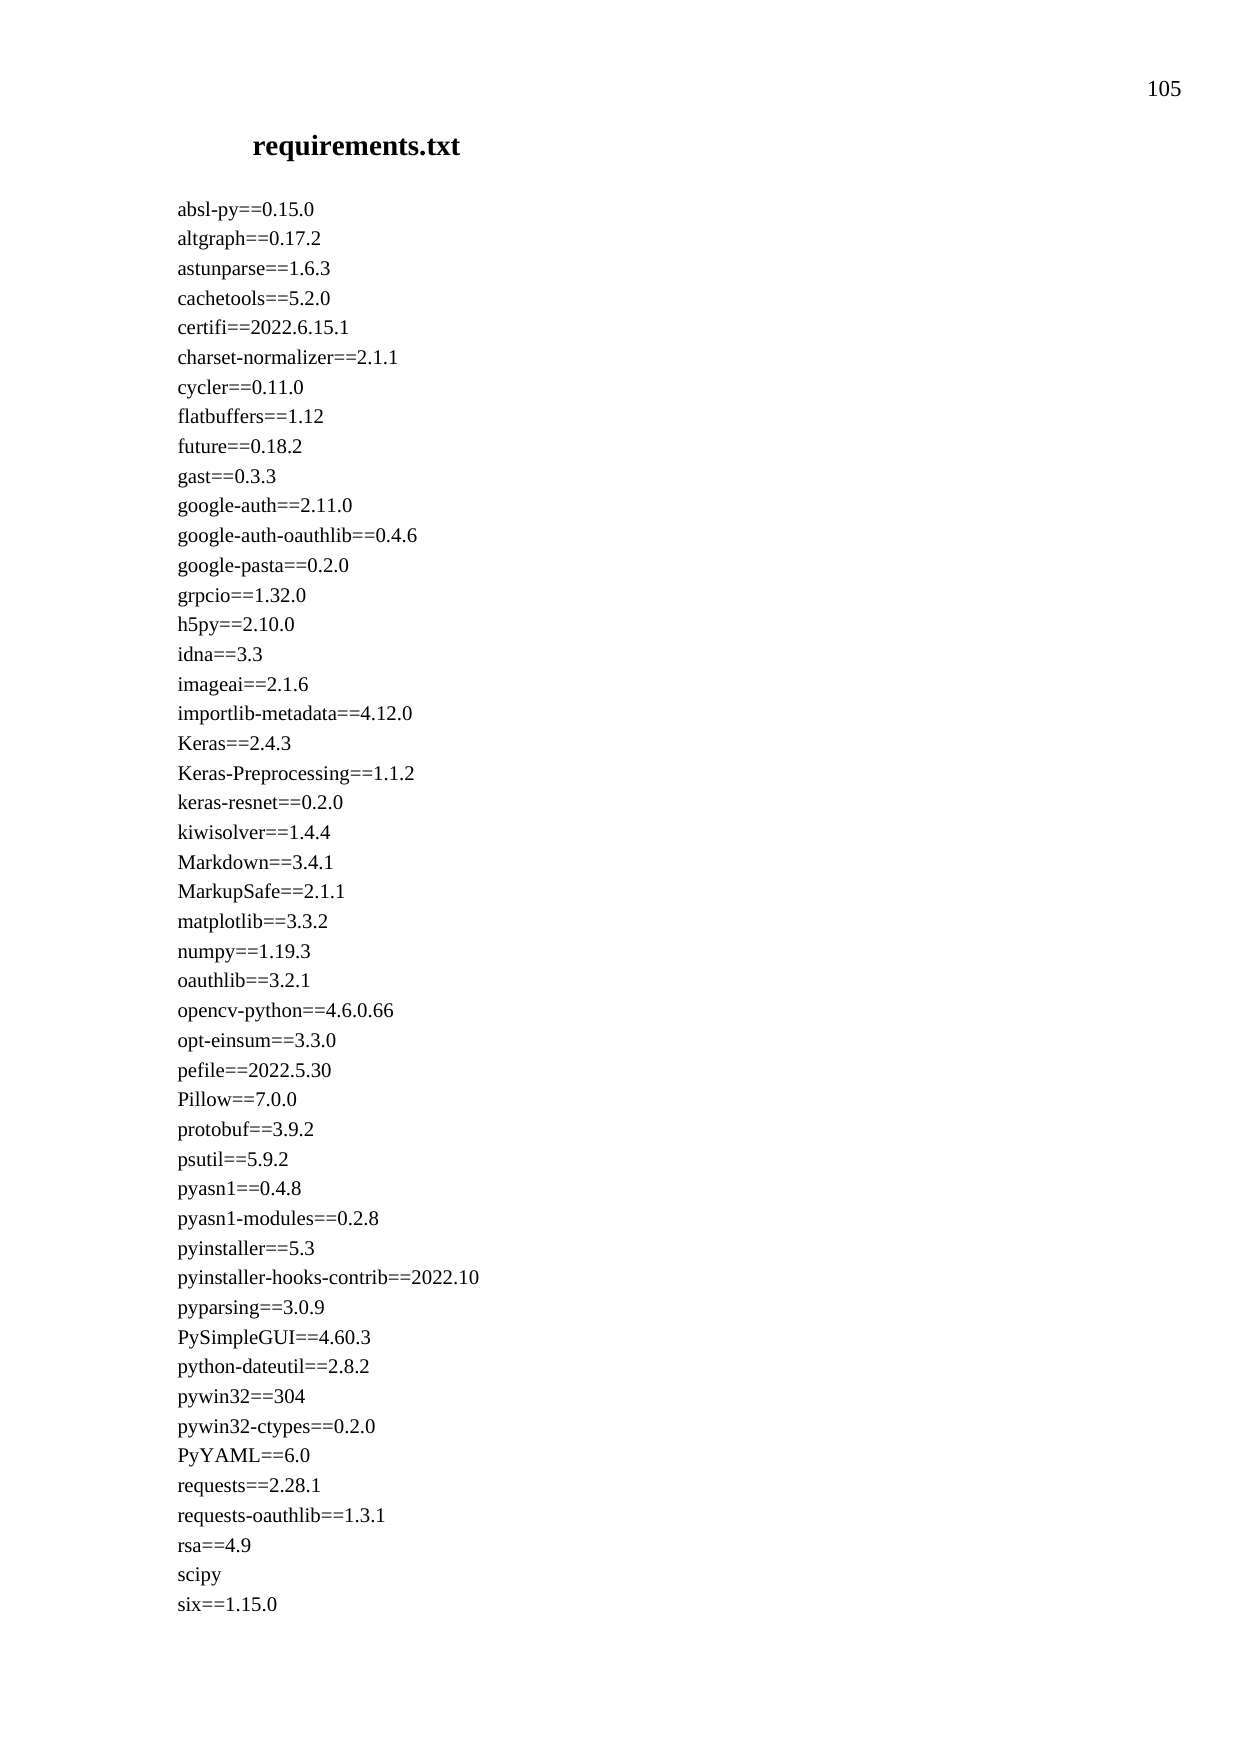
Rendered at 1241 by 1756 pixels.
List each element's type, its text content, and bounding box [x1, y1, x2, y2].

text cycler==0.11.0 [177, 369, 1181, 399]
text opt-einsum==3.3.0 [177, 1022, 1181, 1052]
text scipy [177, 1557, 1181, 1586]
text importlib-metadata==4.12.0 [177, 696, 1181, 725]
text pyparsing==3.0.9 [177, 1289, 1181, 1319]
text h5py==2.10.0 [177, 607, 1181, 636]
text Pillow==7.0.0 [177, 1082, 1181, 1111]
text google-auth==2.11.0 [177, 488, 1181, 517]
text psutil==5.9.2 [177, 1141, 1181, 1171]
text certifi==2022.6.15.1 [177, 310, 1181, 339]
text requests-oauthlib==1.3.1 [177, 1497, 1181, 1527]
text imageai==2.1.6 [177, 666, 1181, 696]
text idna==3.3 [177, 636, 1181, 666]
text future==0.18.2 [177, 428, 1181, 458]
text keras-resnet==0.2.0 [177, 785, 1181, 814]
text PyYAML==6.0 [177, 1438, 1181, 1467]
text python-dateutil==2.8.2 [177, 1349, 1181, 1378]
text Keras-Preprocessing==1.1.2 [177, 755, 1181, 785]
text pywin32==304 [177, 1378, 1181, 1408]
text Keras==2.4.3 [177, 725, 1181, 755]
text flatbuffers==1.12 [177, 399, 1181, 428]
text pyinstaller-hooks-contrib==2022.10 [177, 1260, 1181, 1289]
text google-pasta==0.2.0 [177, 547, 1181, 577]
text grpcio==1.32.0 [177, 577, 1181, 607]
text charset-normalizer==2.1.1 [177, 339, 1181, 369]
text pyasn1==0.4.8 [177, 1171, 1181, 1200]
text PySimpleGUI==4.60.3 [177, 1319, 1181, 1349]
text pywin32-ctypes==0.2.0 [177, 1408, 1181, 1438]
text astunparse==1.6.3 [177, 250, 1181, 280]
text cachetools==5.2.0 [177, 280, 1181, 310]
text pyasn1-modules==0.2.8 [177, 1200, 1181, 1230]
text Markdown==3.4.1 [177, 844, 1181, 874]
text pyinstaller==5.3 [177, 1230, 1181, 1260]
text numpy==1.19.3 [177, 933, 1181, 963]
text google-auth-oauthlib==0.4.6 [177, 517, 1181, 547]
text gast==0.3.3 [177, 458, 1181, 488]
text opencv-python==4.6.0.66 [177, 992, 1181, 1022]
text six==1.15.0 [177, 1586, 1181, 1616]
text oauthlib==3.2.1 [177, 963, 1181, 992]
text absl-py==0.15.0 [177, 191, 1181, 221]
text MarkupSafe==2.1.1 [177, 874, 1181, 903]
text pefile==2022.5.30 [177, 1052, 1181, 1082]
text kiwisolver==1.4.4 [177, 814, 1181, 844]
text matplotlib==3.3.2 [177, 903, 1181, 933]
text altgraph==0.17.2 [177, 221, 1181, 250]
text protobuf==3.9.2 [177, 1111, 1181, 1141]
text requests==2.28.1 [177, 1467, 1181, 1497]
text requirements.txt [177, 128, 1181, 161]
text rsa==4.9 [177, 1527, 1181, 1557]
